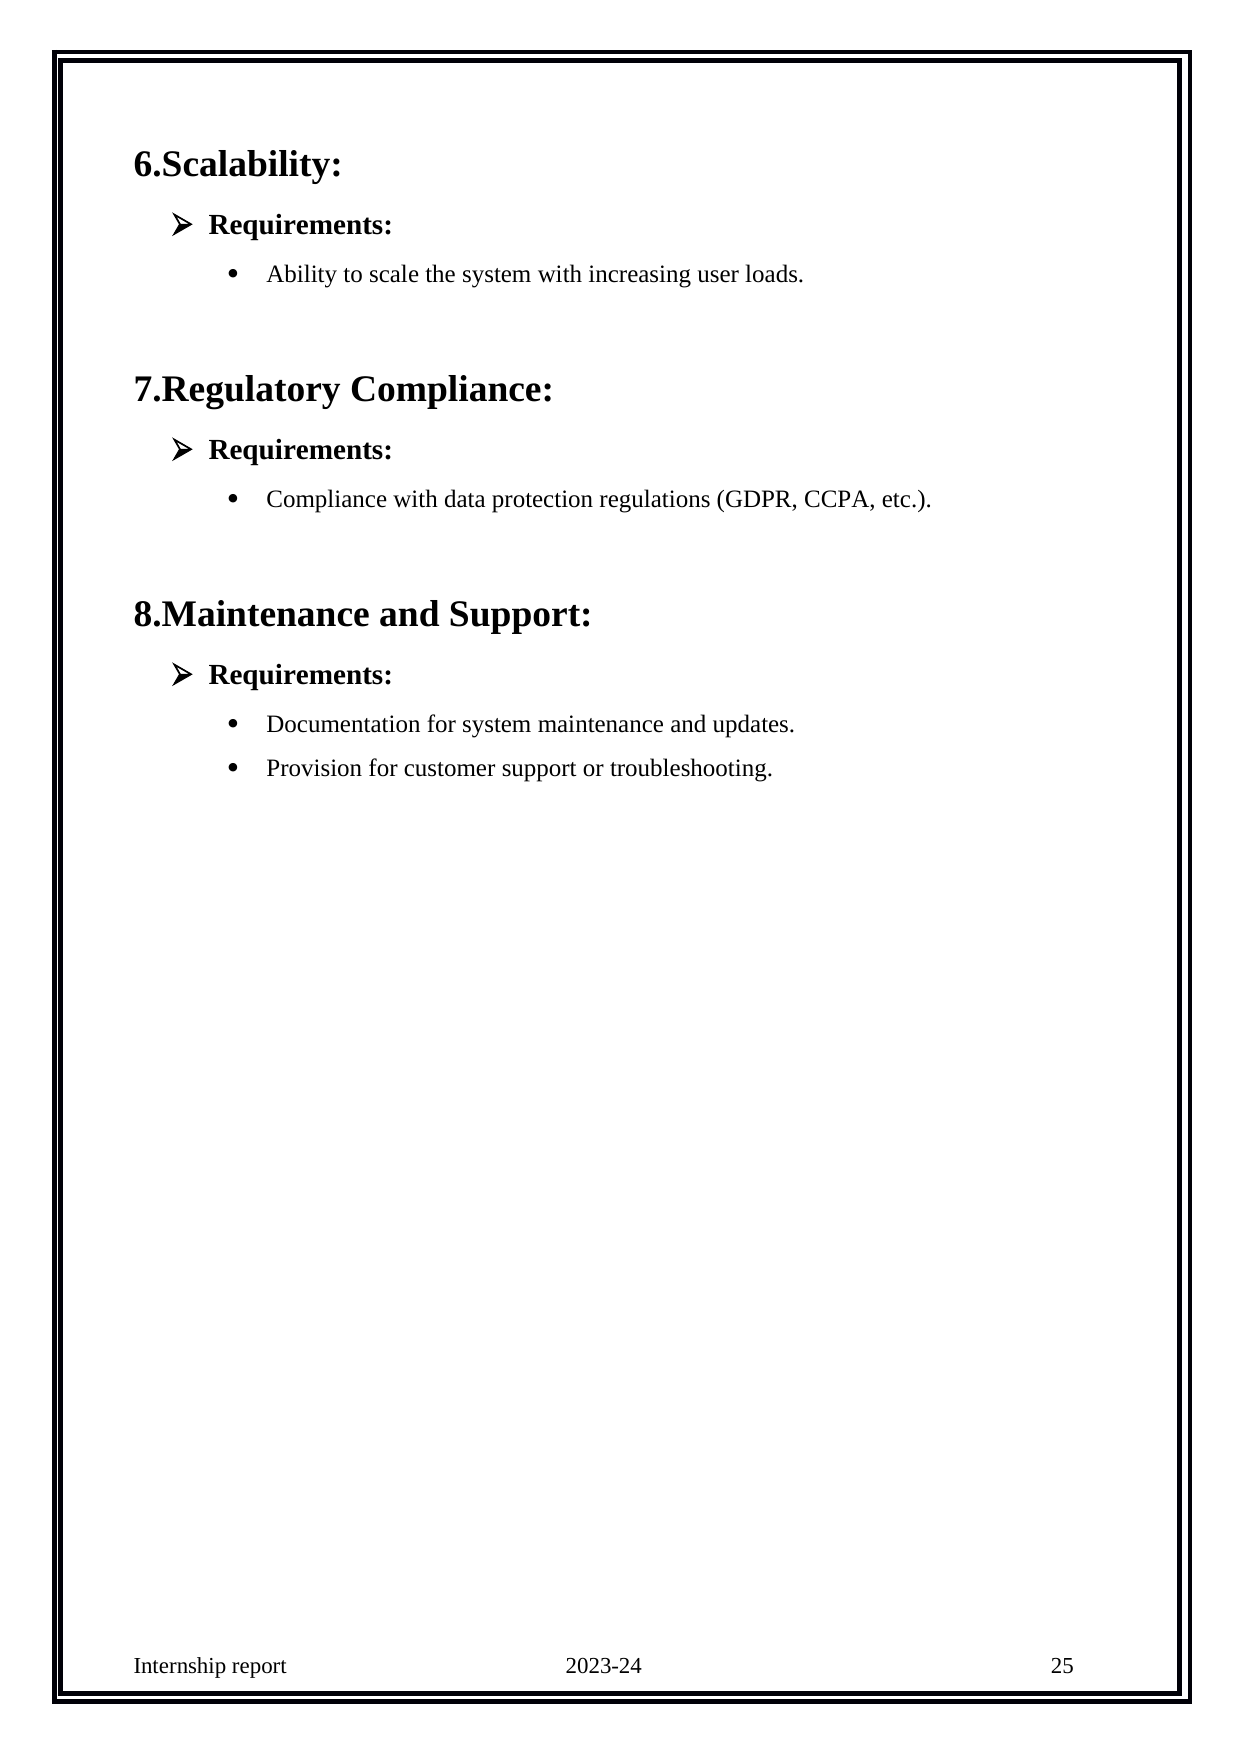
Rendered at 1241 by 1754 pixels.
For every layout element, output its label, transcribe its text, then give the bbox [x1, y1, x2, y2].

text 7.Regulatory Compliance: [133, 367, 1113, 410]
list Requirements: [171, 657, 1113, 691]
list Requirements: [171, 207, 1113, 241]
list Ability to scale the system with increasing user loads. [229, 259, 1113, 288]
list Requirements: [171, 432, 1113, 466]
text 6.Scalability: [133, 142, 1113, 185]
list Documentation for system maintenance and updates. [229, 709, 1113, 738]
list Compliance with data protection regulations (GDPR, CCPA, etc.). [229, 484, 1113, 513]
text 8.Maintenance and Support: [133, 592, 1113, 635]
list Provision for customer support or troubleshooting. [229, 753, 1113, 782]
